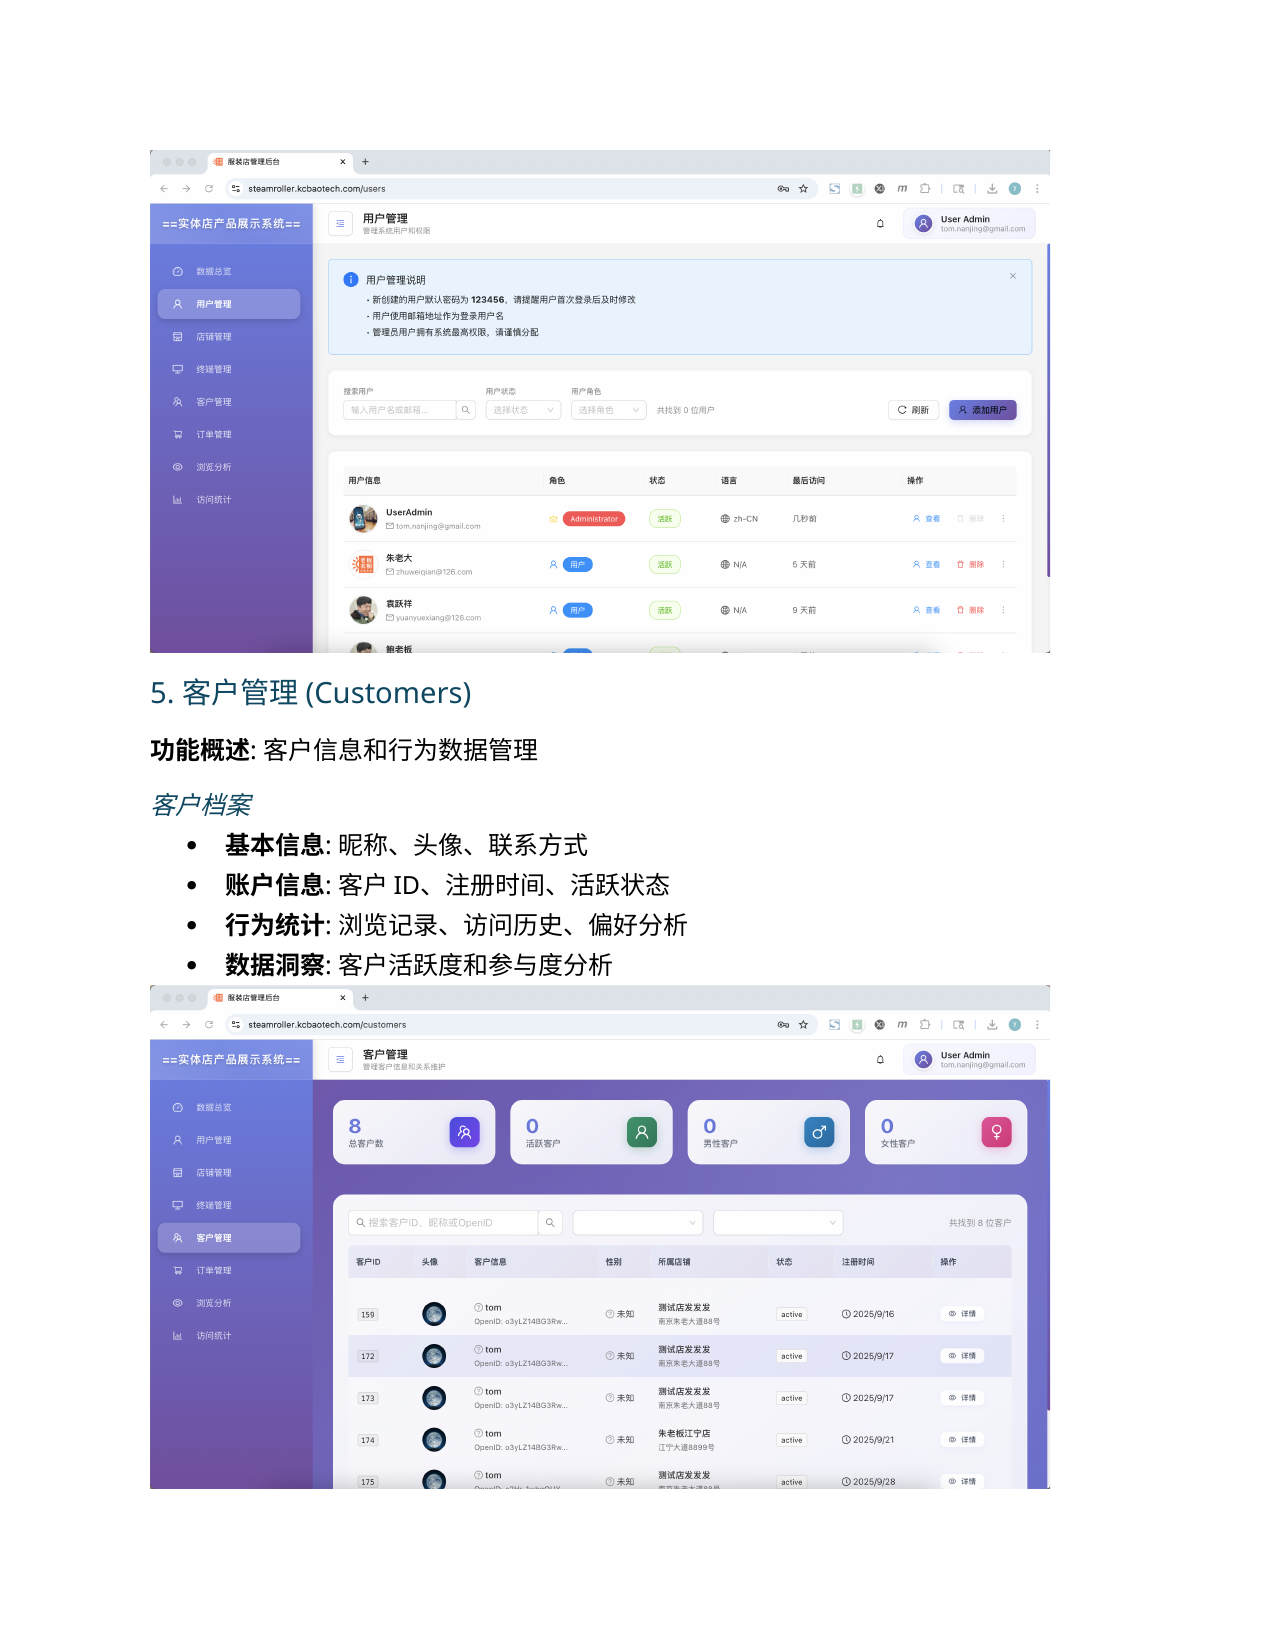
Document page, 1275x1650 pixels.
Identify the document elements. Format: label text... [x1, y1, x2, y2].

text 功能概述: 客户信息和行为数据管理 [150, 730, 1125, 767]
picture [150, 985, 1050, 1489]
list 账户信息: 客户ID、注册时间、活跃状态 [187, 866, 1125, 902]
list 行为统计: 浏览记录、访问历史、偏好分析 [187, 906, 1125, 942]
subtitle 客户档案 [150, 785, 1125, 822]
list 基本信息: 昵称、头像、联系方式 [187, 826, 1125, 862]
subtitle 5. 客户管理 (Customers) [150, 669, 1125, 712]
list 数据洞察: 客户活跃度和参与度分析 [187, 946, 1125, 982]
picture [150, 150, 1050, 653]
